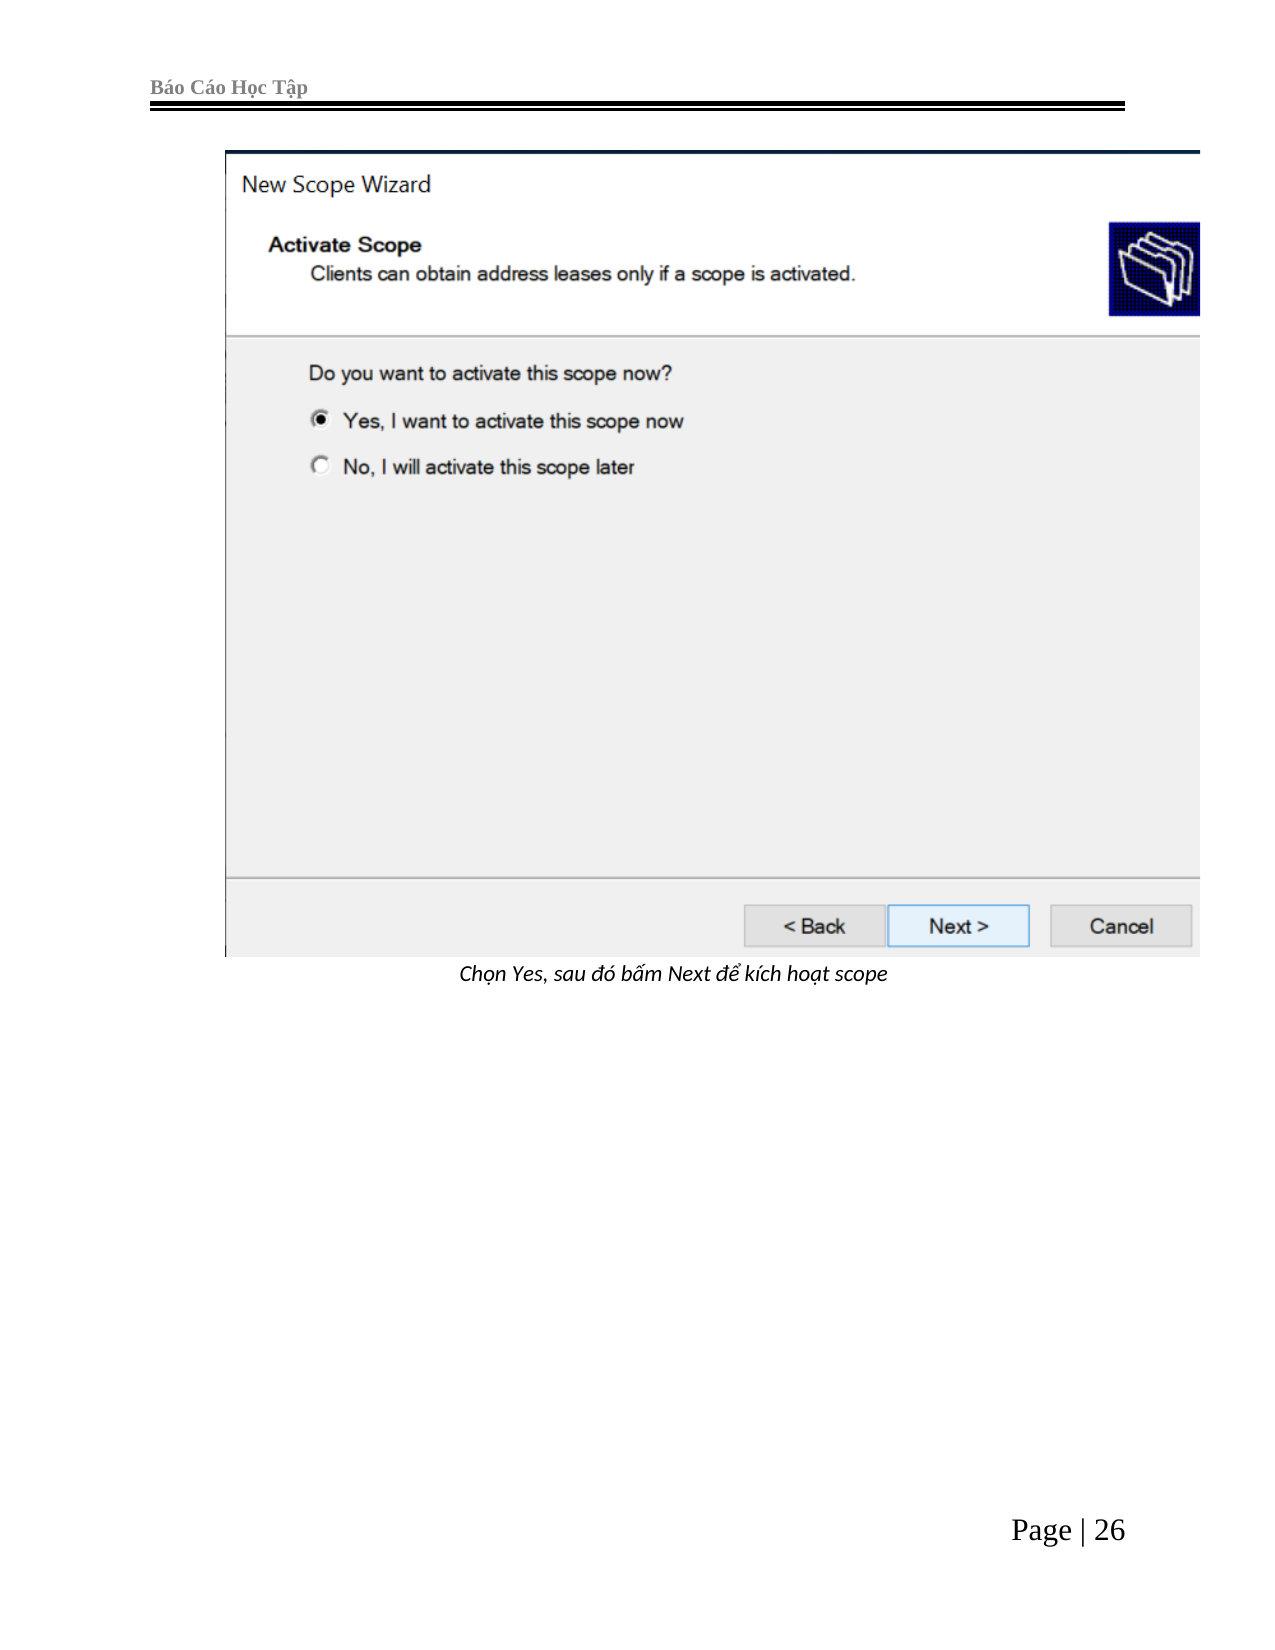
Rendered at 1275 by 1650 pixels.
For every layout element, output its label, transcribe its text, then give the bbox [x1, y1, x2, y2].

list Chọn Yes, sau đó bấm Next để kích hoạt scope [225, 959, 1125, 987]
picture [225, 150, 1200, 957]
